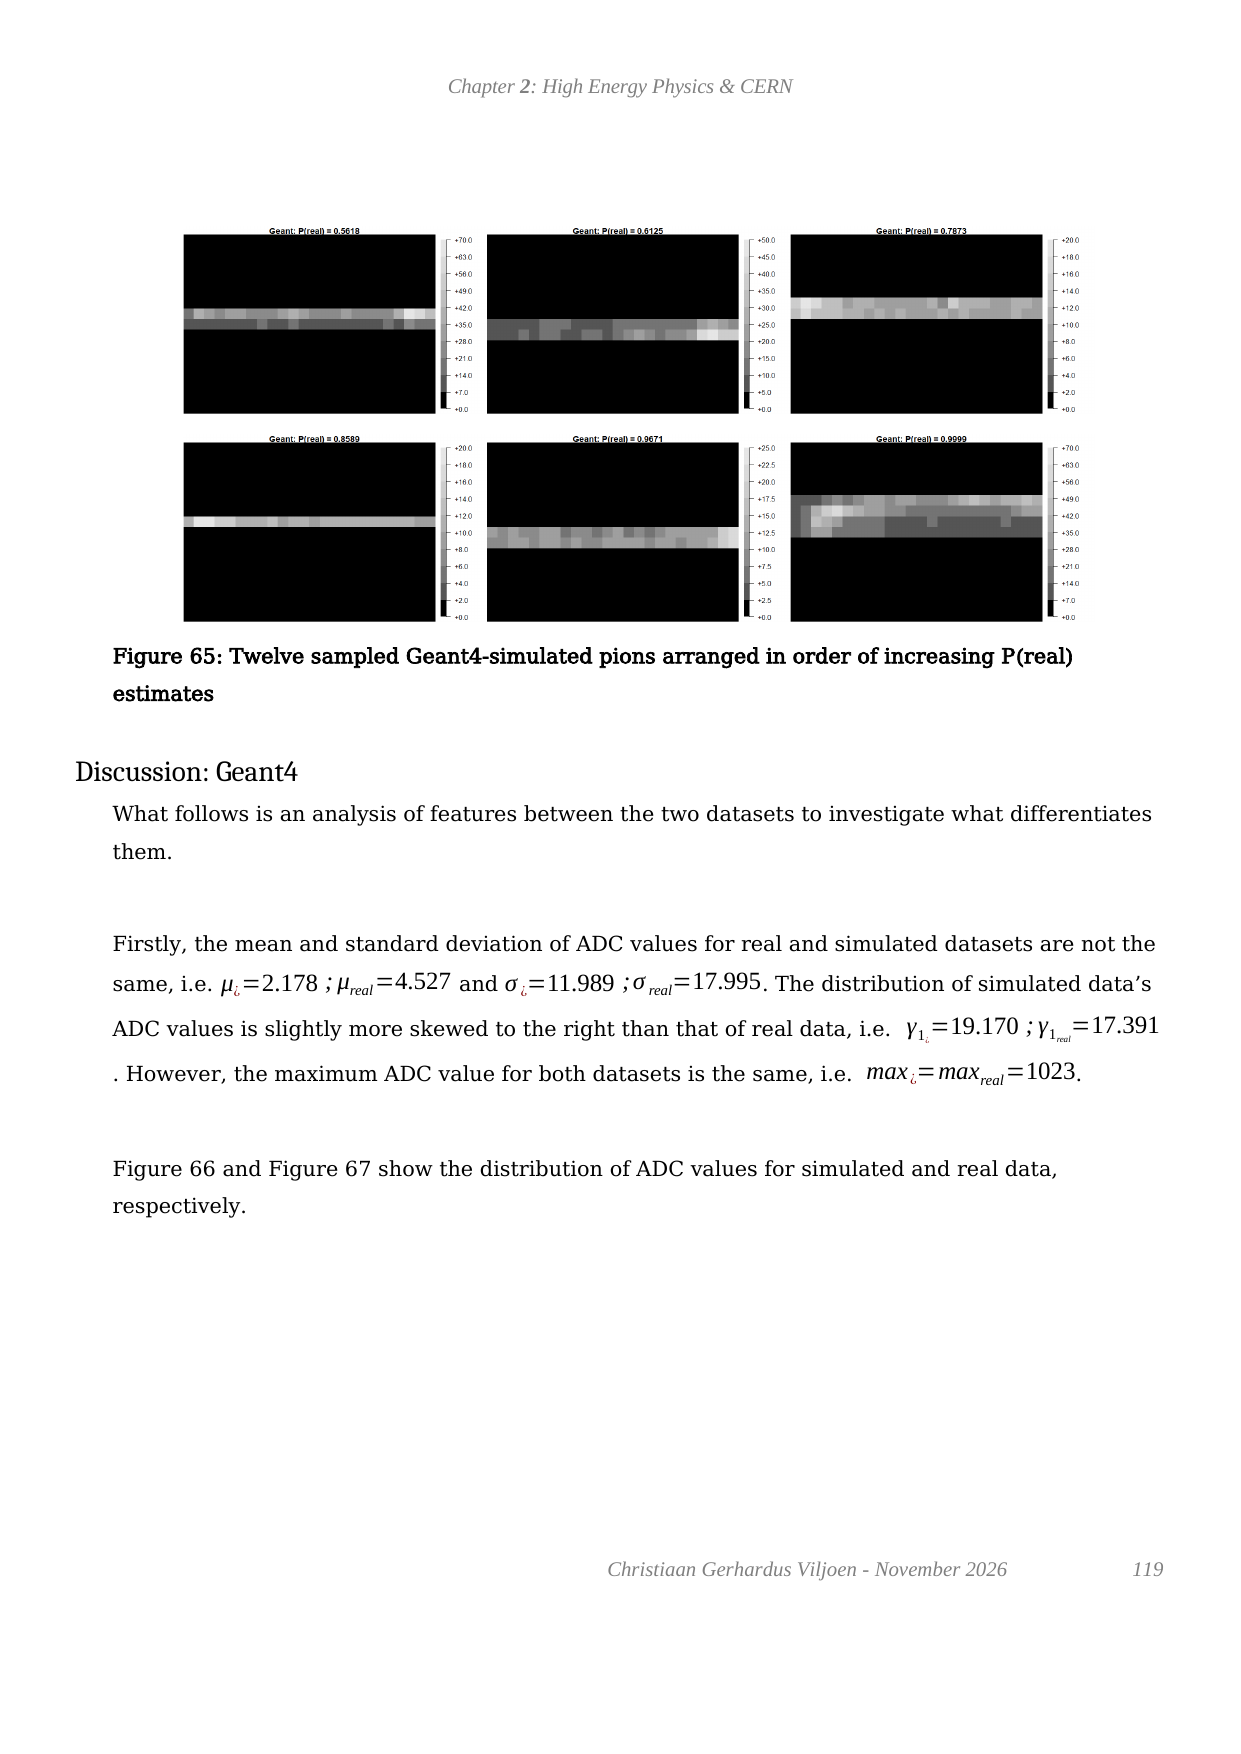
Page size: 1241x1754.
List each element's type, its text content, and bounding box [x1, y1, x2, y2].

text Firstly, the mean and standard deviation of ADC values for real and simulated datasets are not the same, i.e. and . The distribution of simulated data’s ADC values is slightly more skewed to the right than that of real data, i.e. . However, the maximum ADC value for both datasets is the same, i.e. . [112, 930, 1165, 1089]
text What follows is an analysis of features between the two datasets to investigate what differentiates them. [112, 801, 1165, 864]
picture [183, 226, 1095, 414]
picture [183, 434, 1095, 622]
subtitle Discussion: Geant4 [75, 755, 1165, 789]
